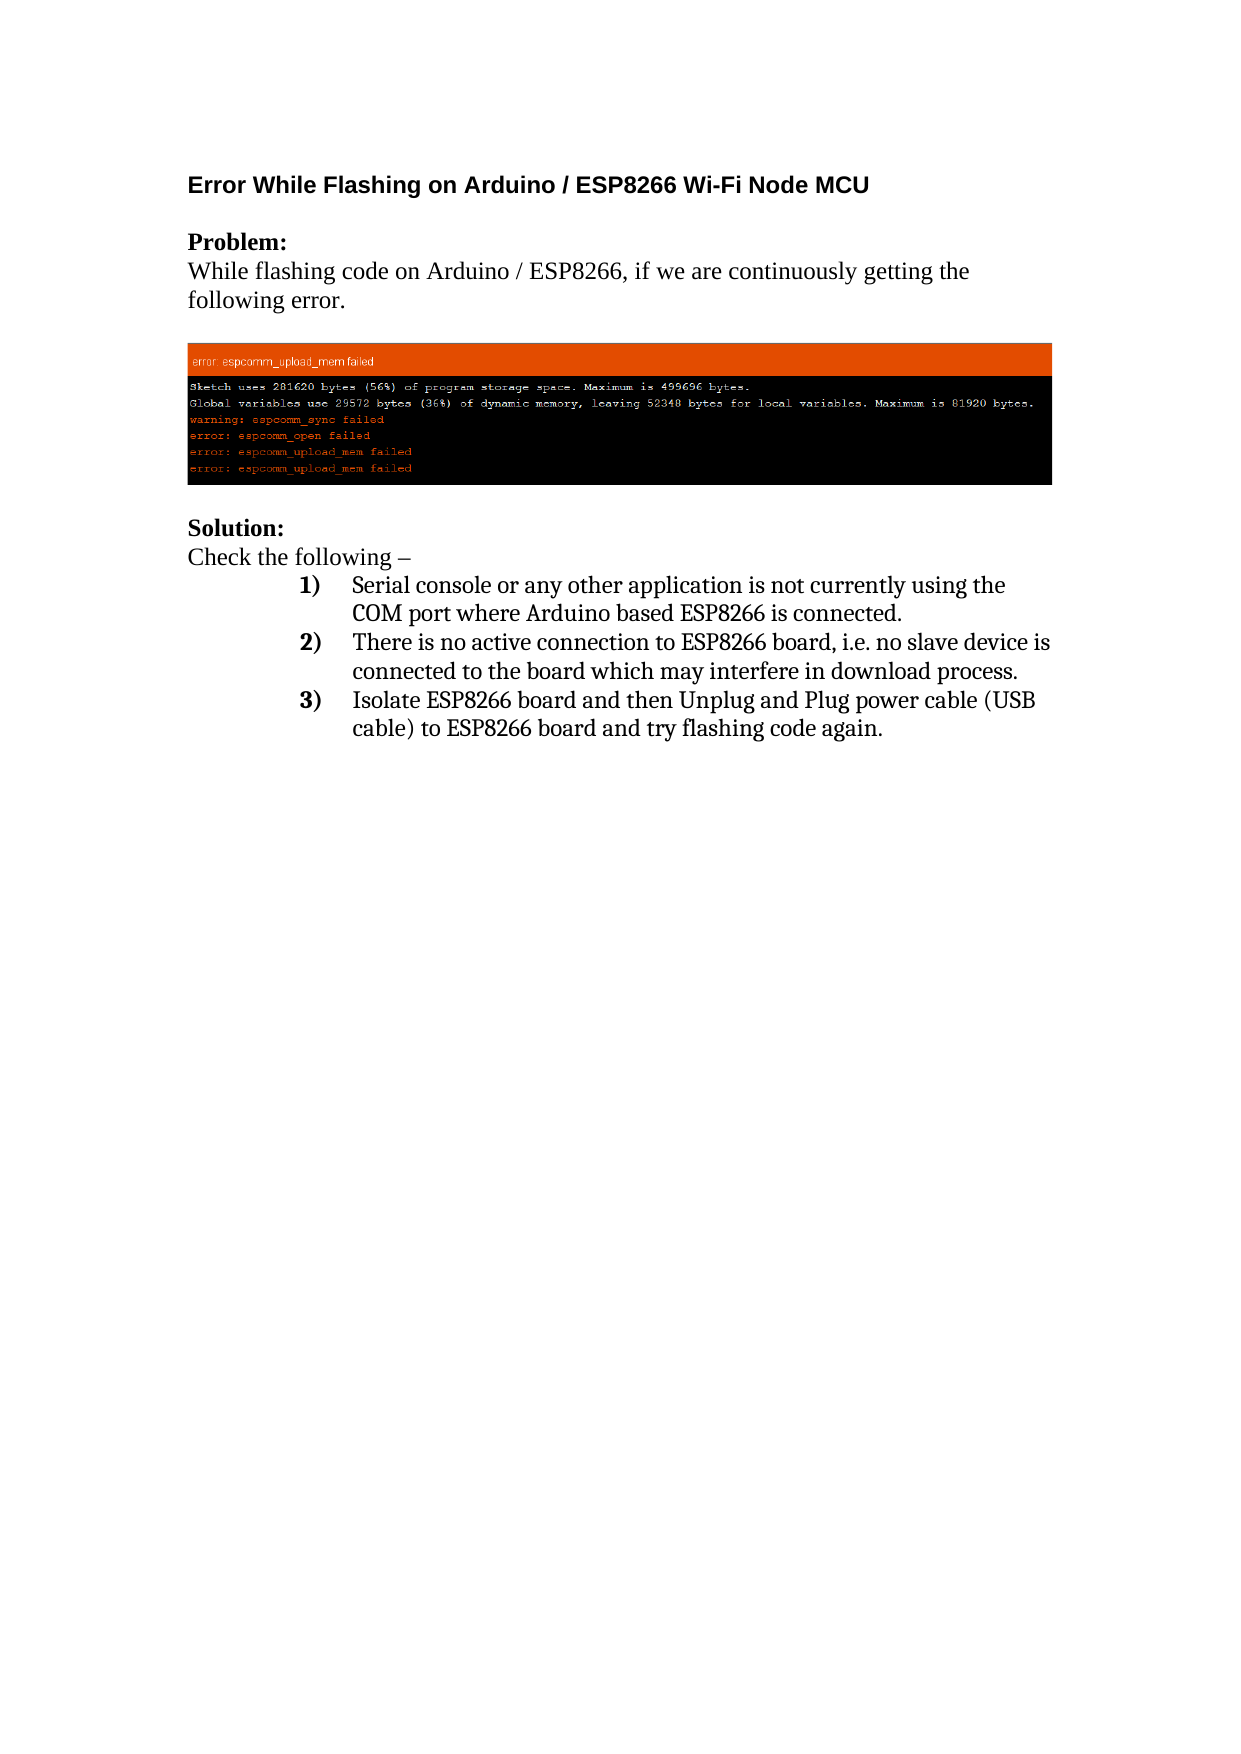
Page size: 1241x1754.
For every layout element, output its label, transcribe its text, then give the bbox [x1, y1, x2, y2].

list There is no active connection to ESP8266 board, i.e. no slave device is connected to the board which may interfere in download process. [300, 628, 1053, 686]
list Isolate ESP8266 board and then Unplug and Plug power cable (USB cable) to ESP8266 board and try flashing code again. [300, 686, 1053, 743]
picture [187, 342, 1053, 485]
subtitle Error While Flashing on Arduino / ESP8266 Wi-Fi Node MCU [187, 171, 1053, 198]
text Solution: [187, 513, 1053, 542]
text While flashing code on Arduino / ESP8266, if we are continuously getting the following error. [187, 256, 1053, 313]
list Serial console or any other application is not currently using the COM port where Arduino based ESP8266 is connected. [300, 571, 1053, 628]
text Check the following – [187, 542, 1053, 571]
text Problem: [187, 227, 1053, 256]
